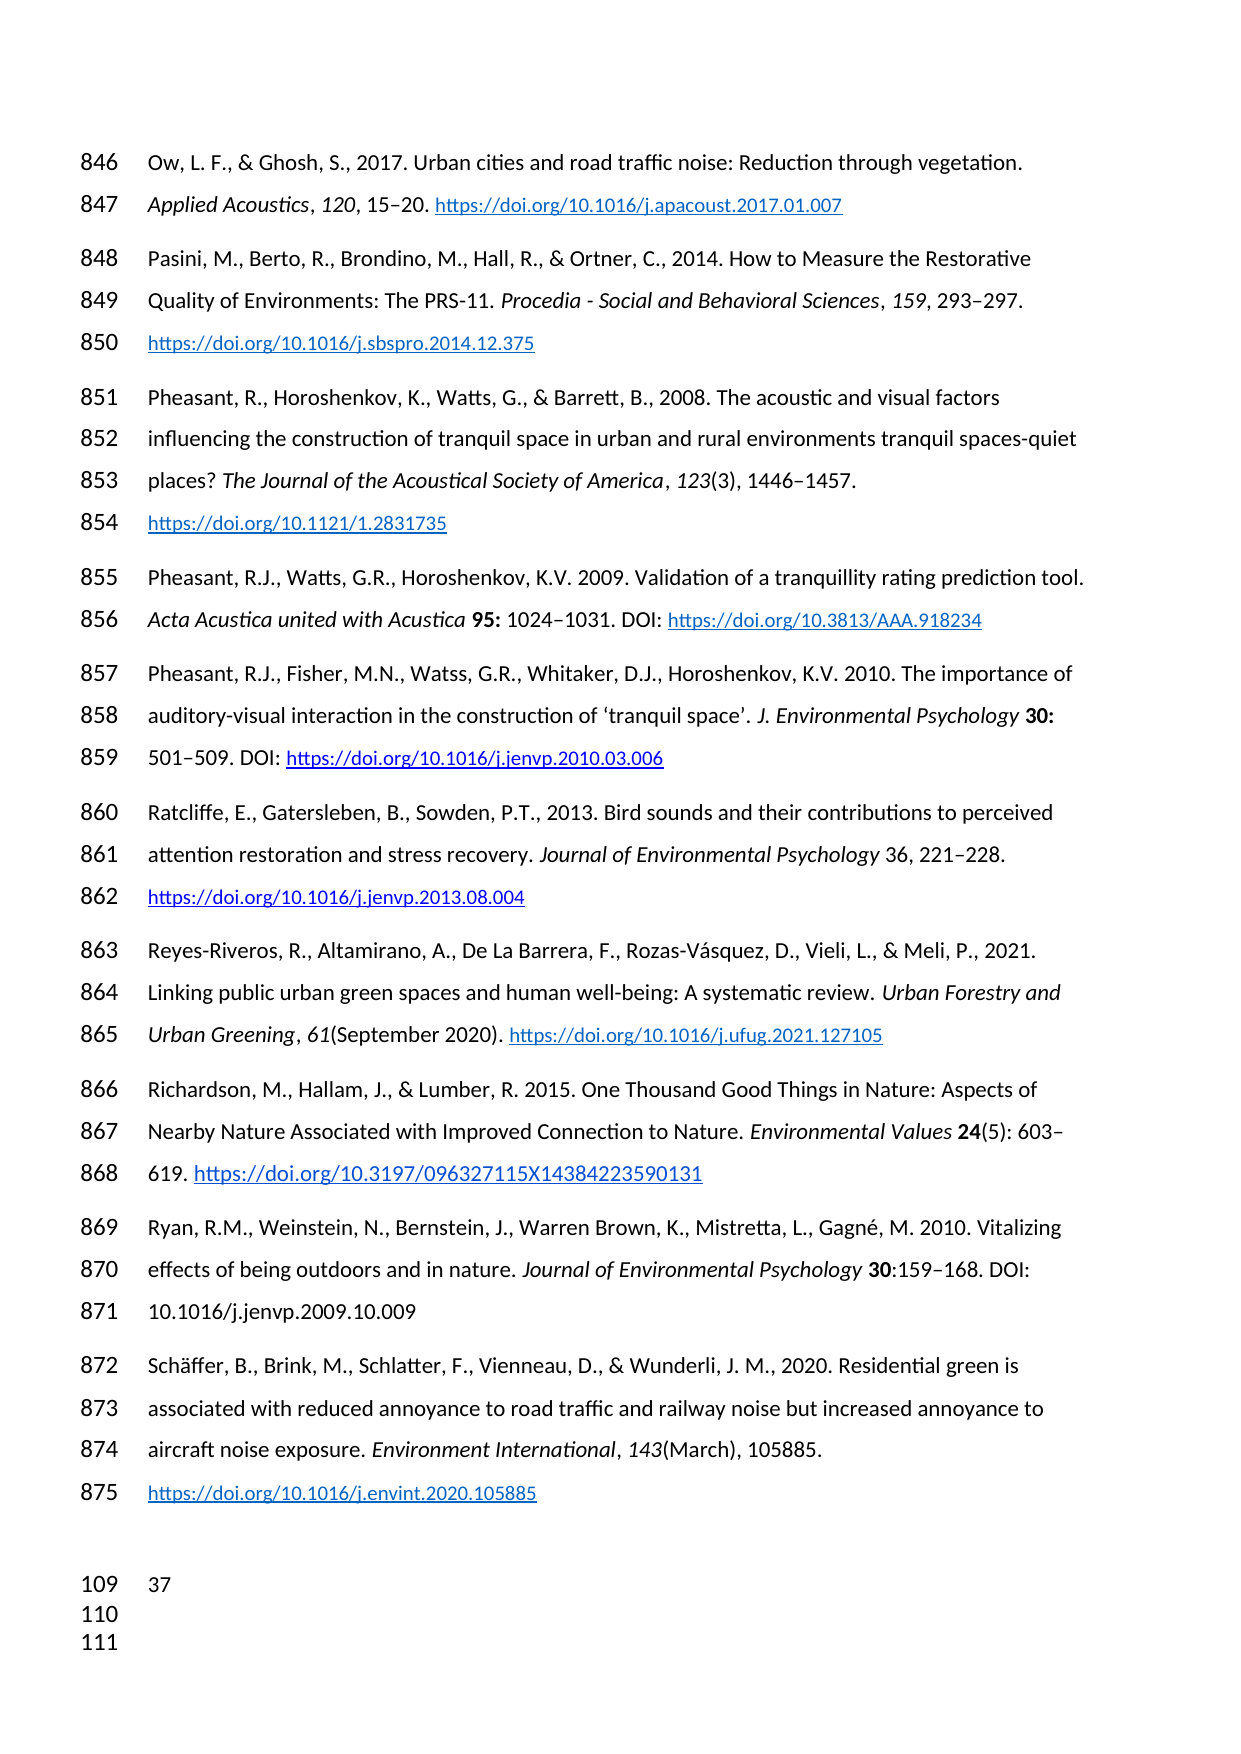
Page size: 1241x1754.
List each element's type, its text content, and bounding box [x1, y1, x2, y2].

text Reyes-Riveros, R., Altamirano, A., De La Barrera, F., Rozas-Vásquez, D., Vieli, L., & Meli, P., 2021. Linking public urban green spaces and human well-being: A systematic review. Urban Forestry and Urban Greening, 61(September 2020). https://doi.org/10.1016/j.ufug.2021.127105 [148, 936, 1092, 1048]
text Ryan, R.M., Weinstein, N., Bernstein, J., Warren Brown, K., Mistretta, L., Gagné, M. 2010. Vitalizing effects of being outdoors and in nature. Journal of Environmental Psychology 30:159–168. DOI: 10.1016/j.jenvp.2009.10.009 [148, 1213, 1092, 1325]
text Ow, L. F., & Ghosh, S., 2017. Urban cities and road traffic noise: Reduction through vegetation. Applied Acoustics, 120, 15–20. https://doi.org/10.1016/j.apacoust.2017.01.007 [148, 148, 1092, 218]
text Schäffer, B., Brink, M., Schlatter, F., Vienneau, D., & Wunderli, J. M., 2020. Residential green is associated with reduced annoyance to road traffic and railway noise but increased annoyance to aircraft noise exposure. Environment International, 143(March), 105885. https://doi.org/10.1016/j.envint.2020.105885 [148, 1352, 1092, 1506]
text Pheasant, R.J., Fisher, M.N., Watss, G.R., Whitaker, D.J., Horoshenkov, K.V. 2010. The importance of auditory-visual interaction in the construction of ‘tranquil space’. J. Environmental Psychology 30: 501–509. DOI: https://doi.org/10.1016/j.jenvp.2010.03.006 [148, 659, 1092, 771]
text Pasini, M., Berto, R., Brondino, M., Hall, R., & Ortner, C., 2014. How to Measure the Restorative Quality of Environments: The PRS-11. Procedia - Social and Behavioral Sciences, 159, 293–297. https://doi.org/10.1016/j.sbspro.2014.12.375 [148, 244, 1092, 356]
text Pheasant, R.J., Watts, G.R., Horoshenkov, K.V. 2009. Validation of a tranquillity rating prediction tool. Acta Acustica united with Acustica 95: 1024–1031. DOI: https://doi.org/10.3813/AAA.918234 [148, 563, 1092, 633]
text Richardson, M., Hallam, J., & Lumber, R. 2015. One Thousand Good Things in Nature: Aspects of Nearby Nature Associated with Improved Connection to Nature. Environmental Values 24(5): 603–619. https://doi.org/10.3197/096327115X14384223590131 [148, 1075, 1092, 1187]
text Ratcliffe, E., Gatersleben, B., Sowden, P.T., 2013. Bird sounds and their contributions to perceived attention restoration and stress recovery. Journal of Environmental Psychology 36, 221–228. https://doi.org/10.1016/j.jenvp.2013.08.004 [148, 798, 1092, 910]
text Pheasant, R., Horoshenkov, K., Watts, G., & Barrett, B., 2008. The acoustic and visual factors influencing the construction of tranquil space in urban and rural environments tranquil spaces-quiet places? The Journal of the Acoustical Society of America, 123(3), 1446–1457. https://doi.org/10.1121/1.2831735 [148, 383, 1092, 537]
